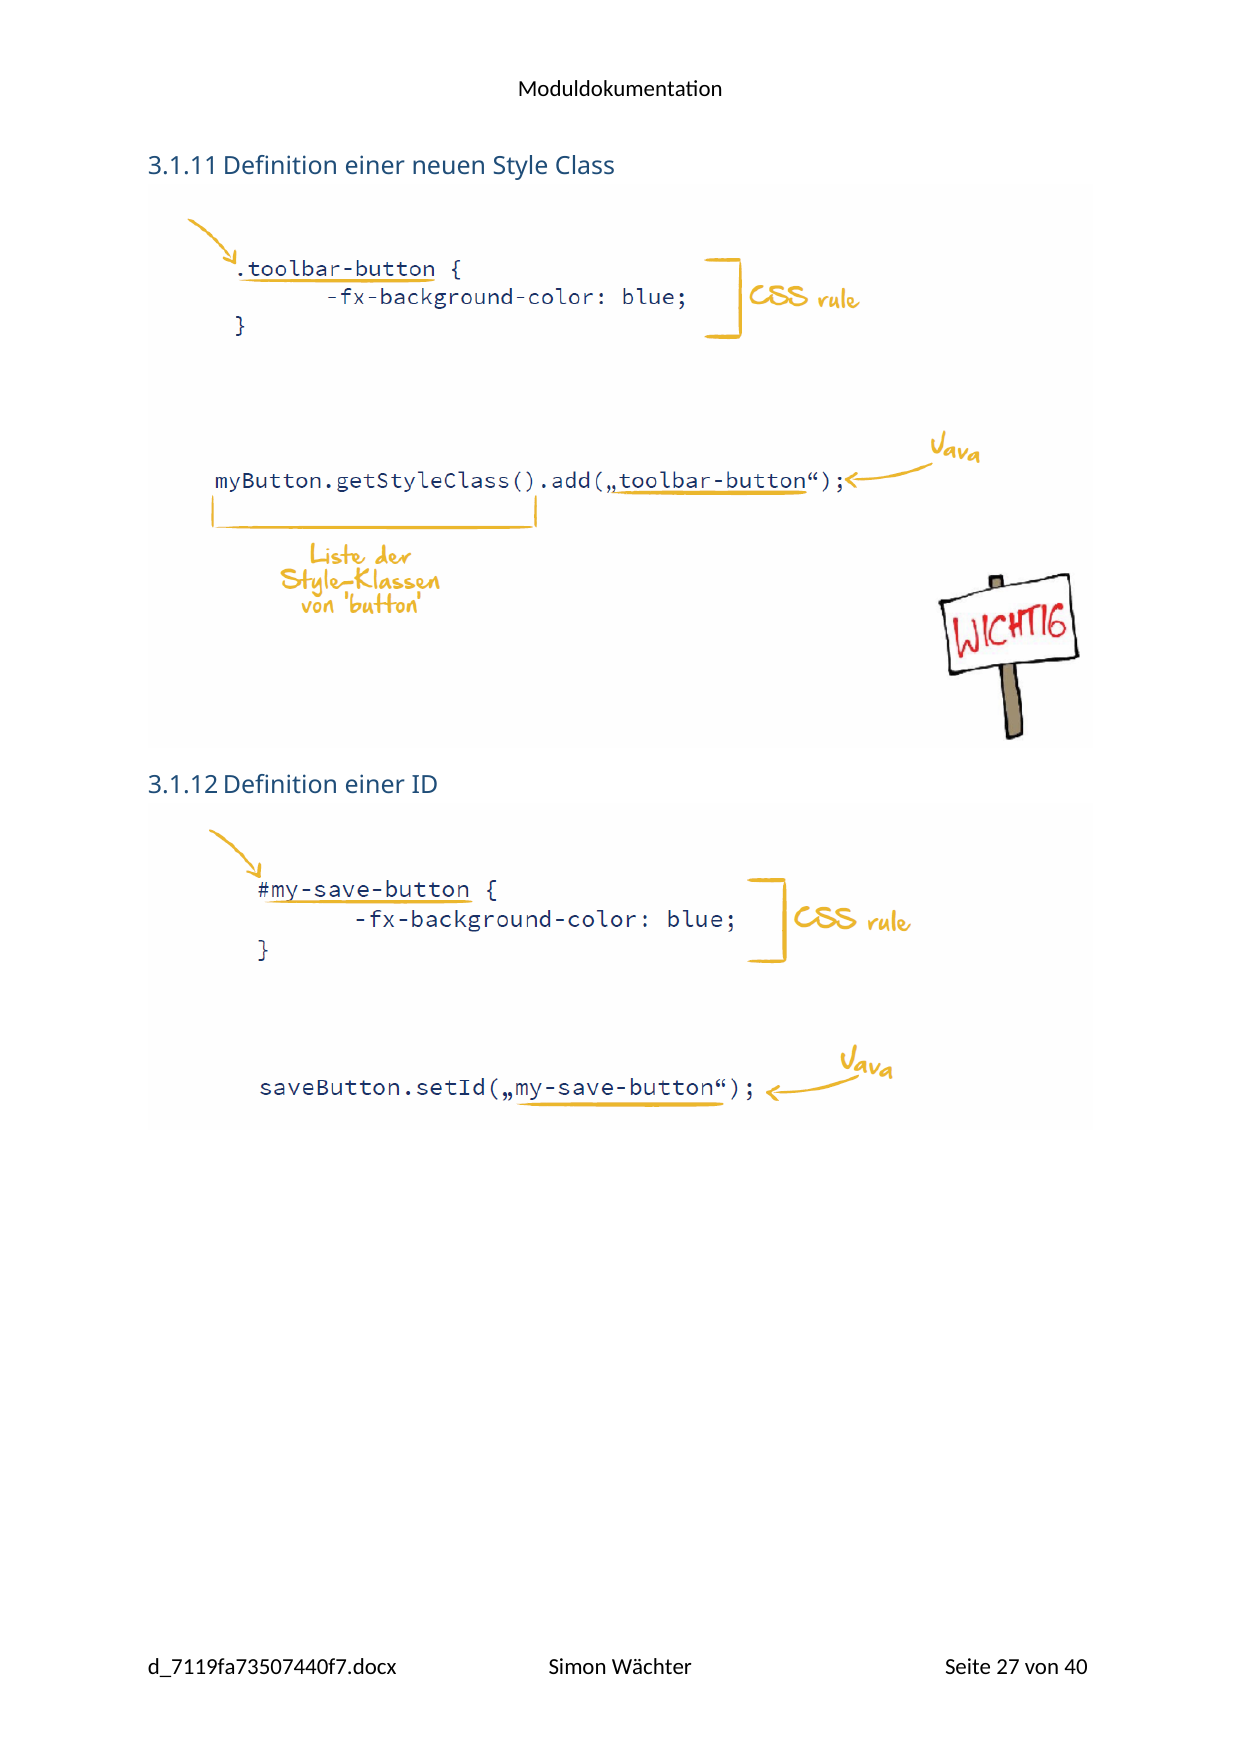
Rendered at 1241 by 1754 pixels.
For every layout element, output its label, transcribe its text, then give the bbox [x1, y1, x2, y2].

subtitle Definition einer ID [148, 766, 1093, 801]
picture [147, 184, 1093, 748]
subtitle Definition einer neuen Style Class [148, 148, 1093, 182]
picture [147, 803, 1093, 1130]
